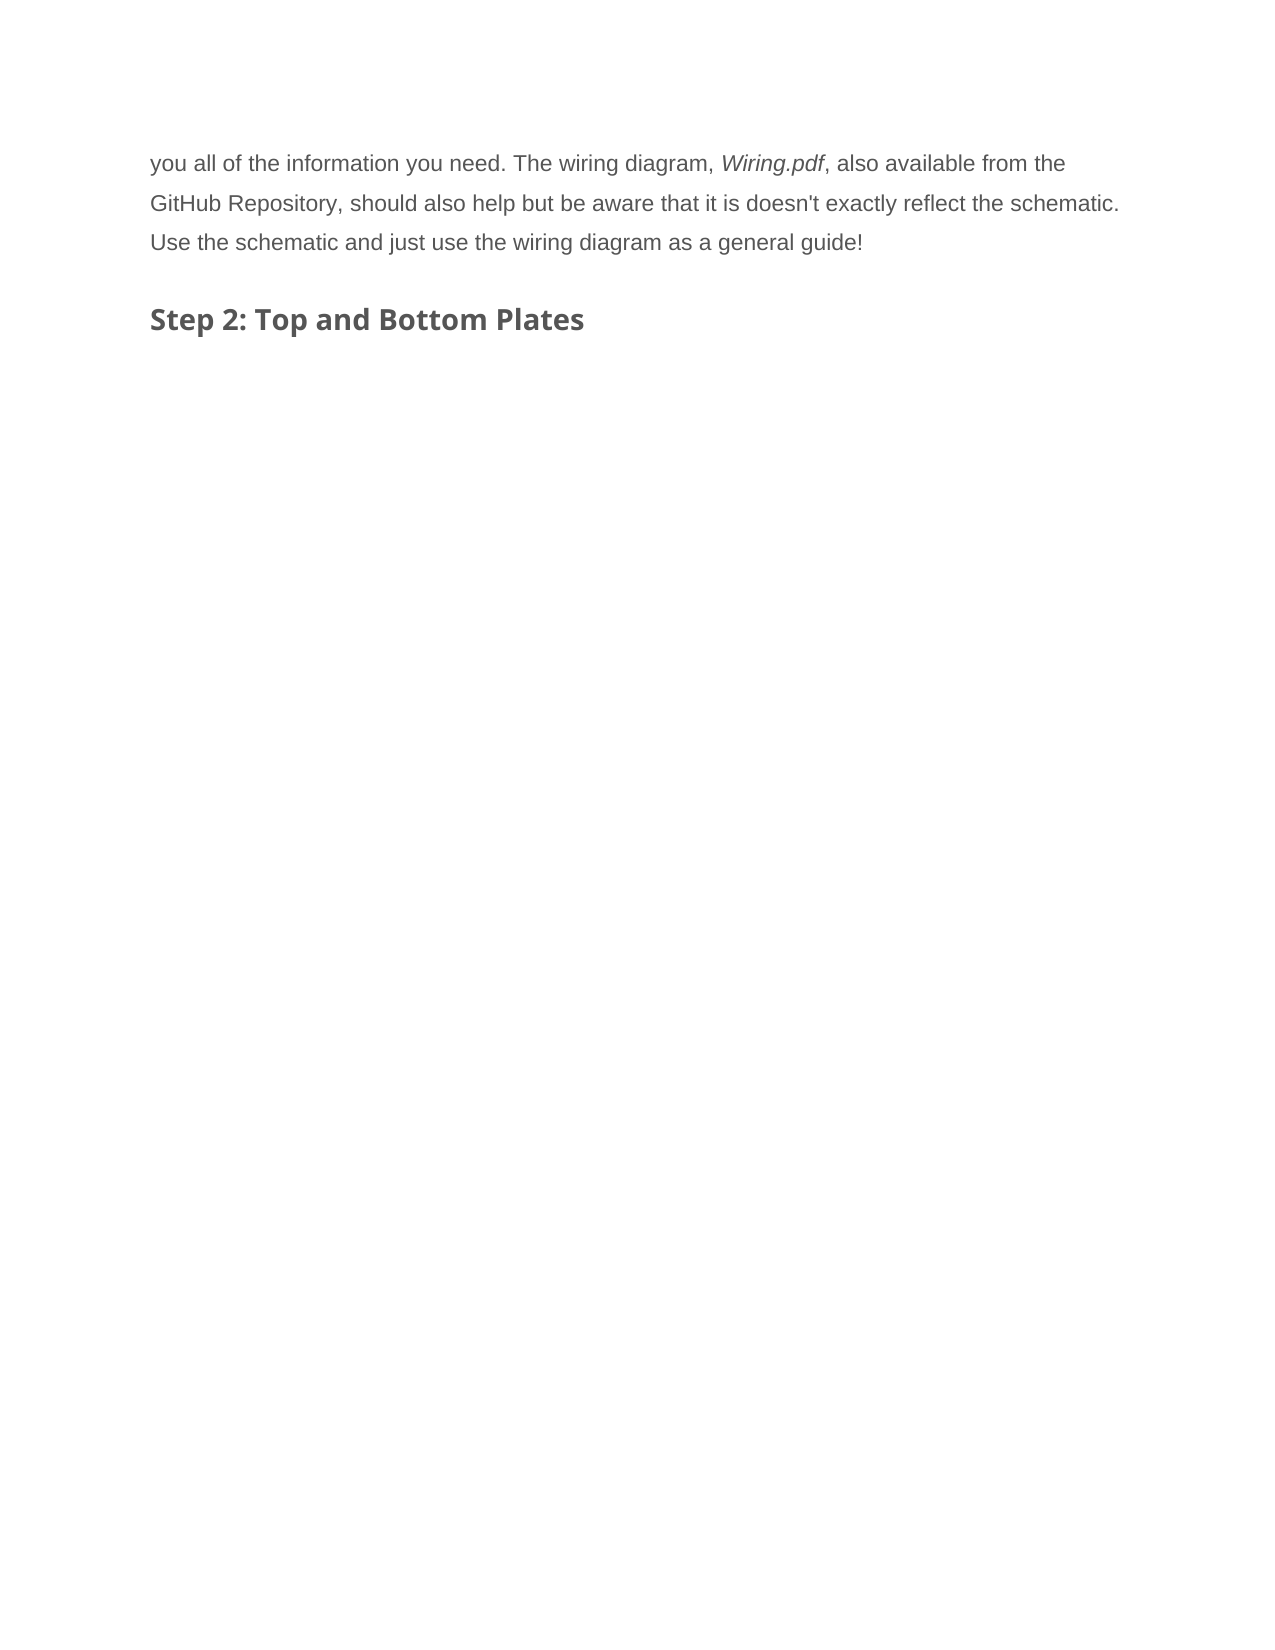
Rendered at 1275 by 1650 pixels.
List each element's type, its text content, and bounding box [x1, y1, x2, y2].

subtitle Step 2: Top and Bottom Plates [150, 300, 1125, 339]
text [150, 150, 1125, 255]
